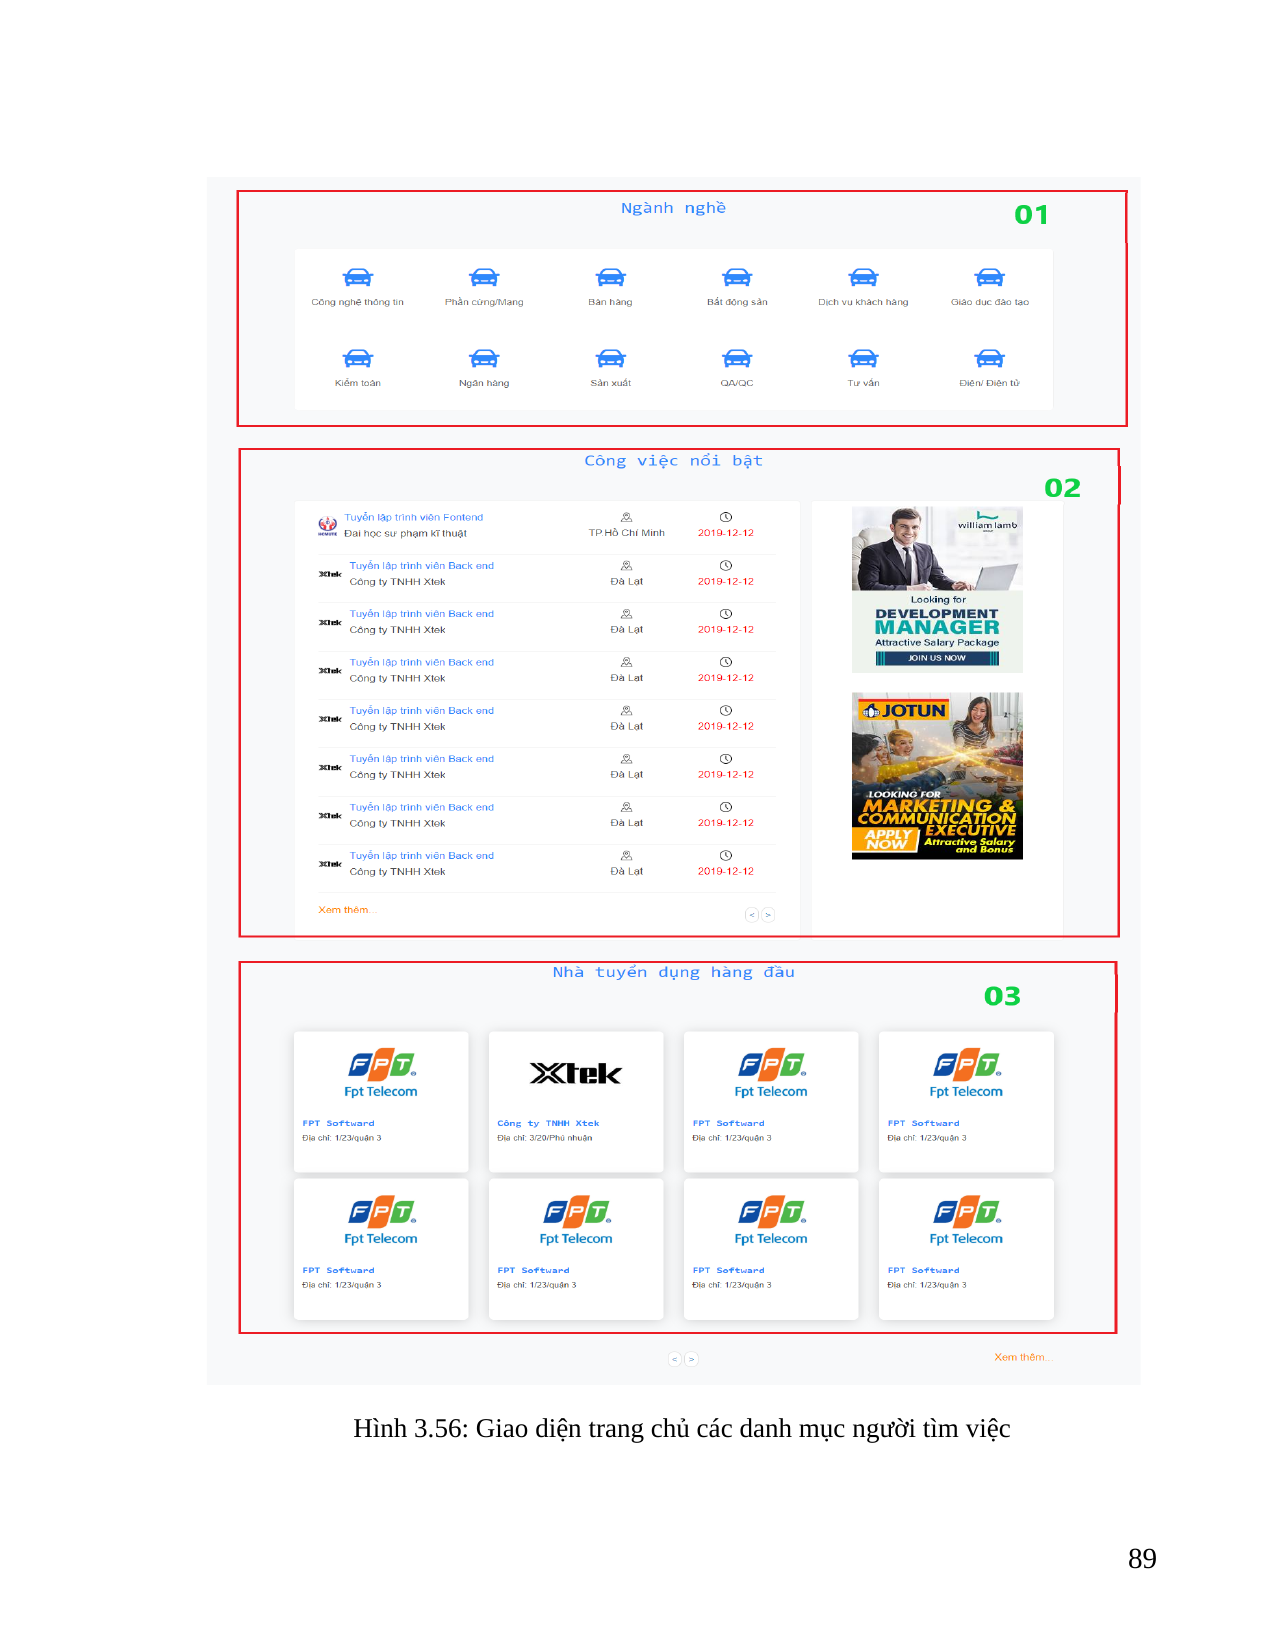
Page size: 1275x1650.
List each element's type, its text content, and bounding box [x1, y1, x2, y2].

text Hình 3.50: Giao diện trang chủ các danh mục người tìm việc [207, 1412, 1157, 1443]
picture [206, 177, 1141, 1385]
